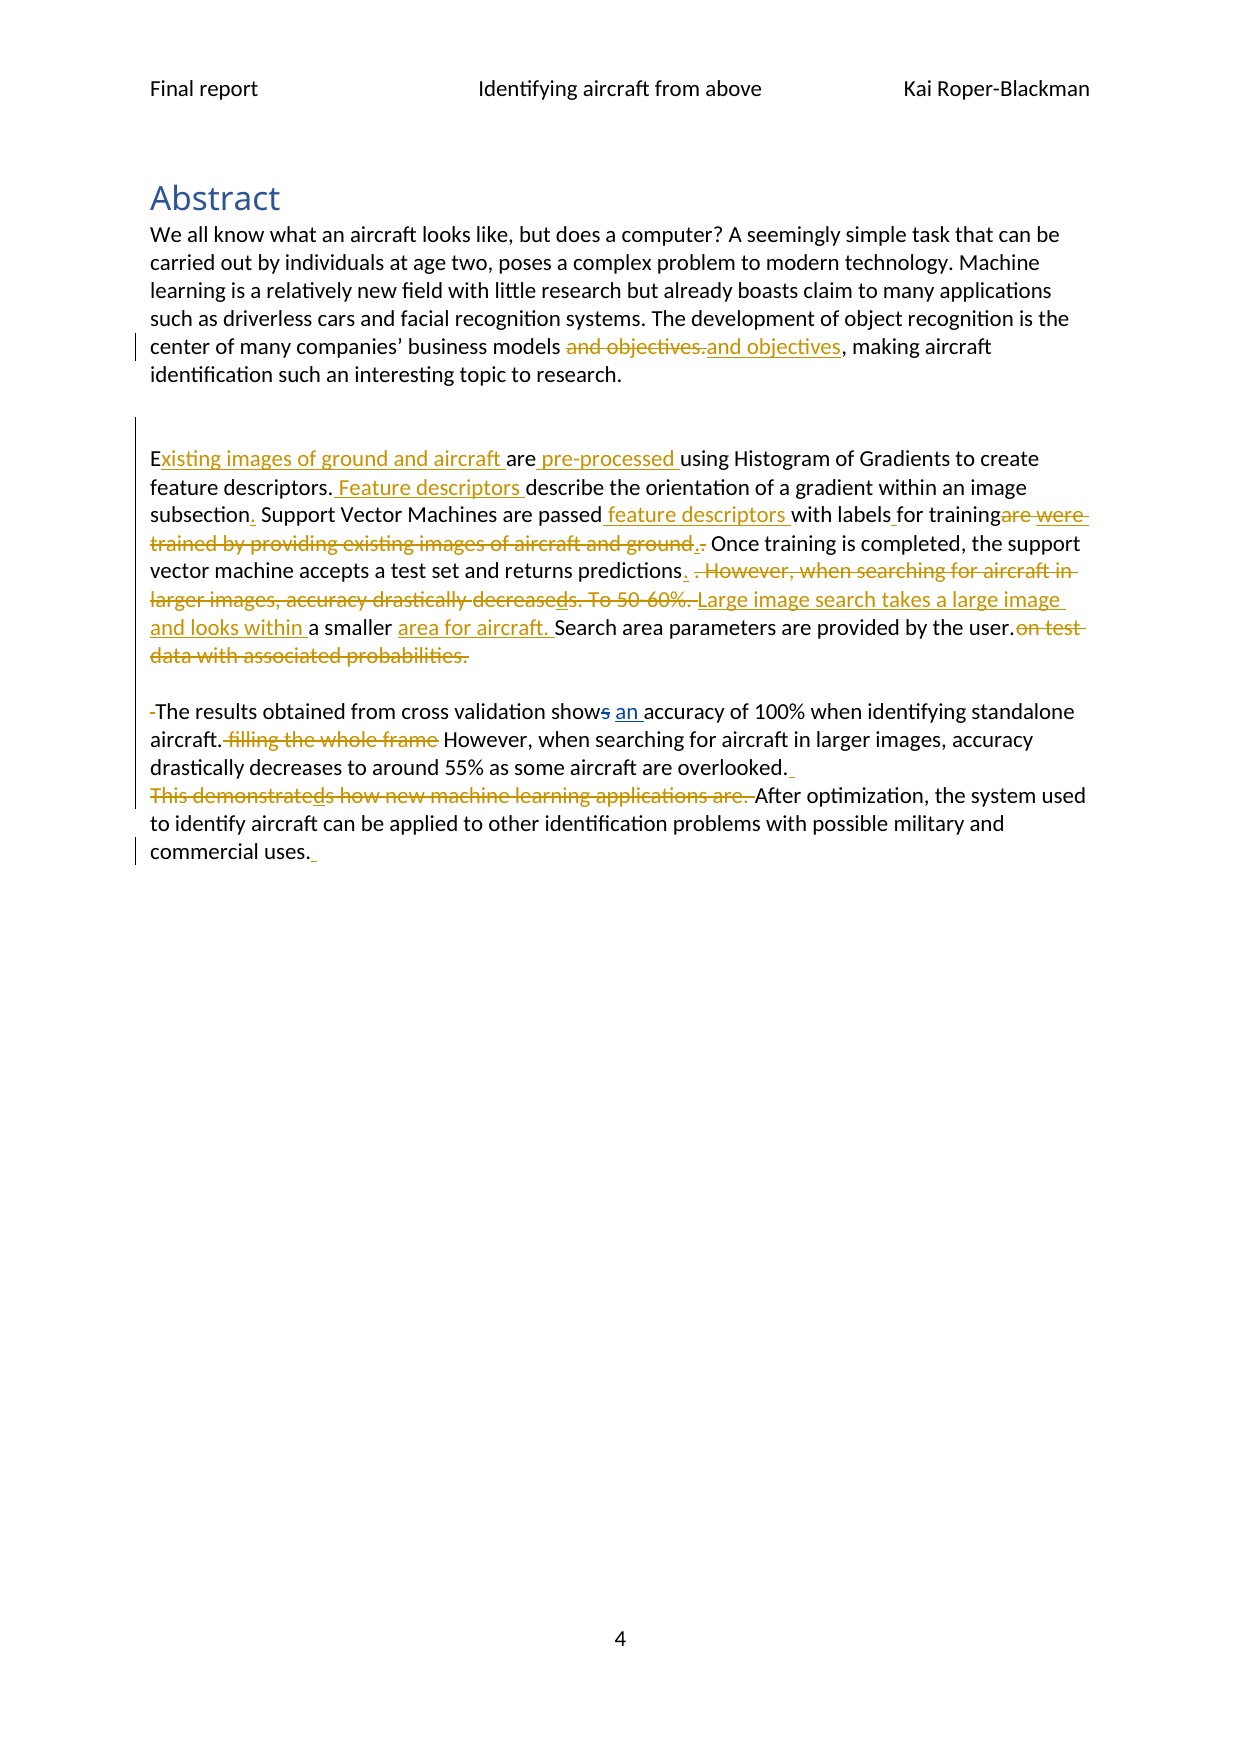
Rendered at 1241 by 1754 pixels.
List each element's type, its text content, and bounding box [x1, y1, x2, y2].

text After optimization, the system used to identify aircraft can be applied to other identification problems with possible military and commercial uses. [150, 781, 1090, 865]
text Eareusing Histogram of Gradients to create feature descriptors.describe the orientation of a gradient within an image subsection Support Vector Machines are passedwith labelsfor training Once training is completed, the support vector machine accepts a test set and returns predictions a smaller Search area parameters are provided by the user. [150, 444, 1090, 669]
text We all know what an aircraft looks like, but does a computer? A seemingly simple task that can be carried out by individuals at age two, poses a complex problem to modern technology. Machine learning is a relatively new field with little research but already boasts claim to many applications such as driverless cars and facial recognition systems. The development of object recognition is the center of many companies’ business models , making aircraft identification such an interesting topic to research. [150, 220, 1090, 388]
text The results obtained from cross validation show accuracy of 100% when identifying standalone aircraft. However, when searching for aircraft in larger images, accuracy drastically decreases to around 55% as some aircraft are overlooked. [150, 697, 1090, 781]
subtitle Abstract [150, 175, 1090, 220]
